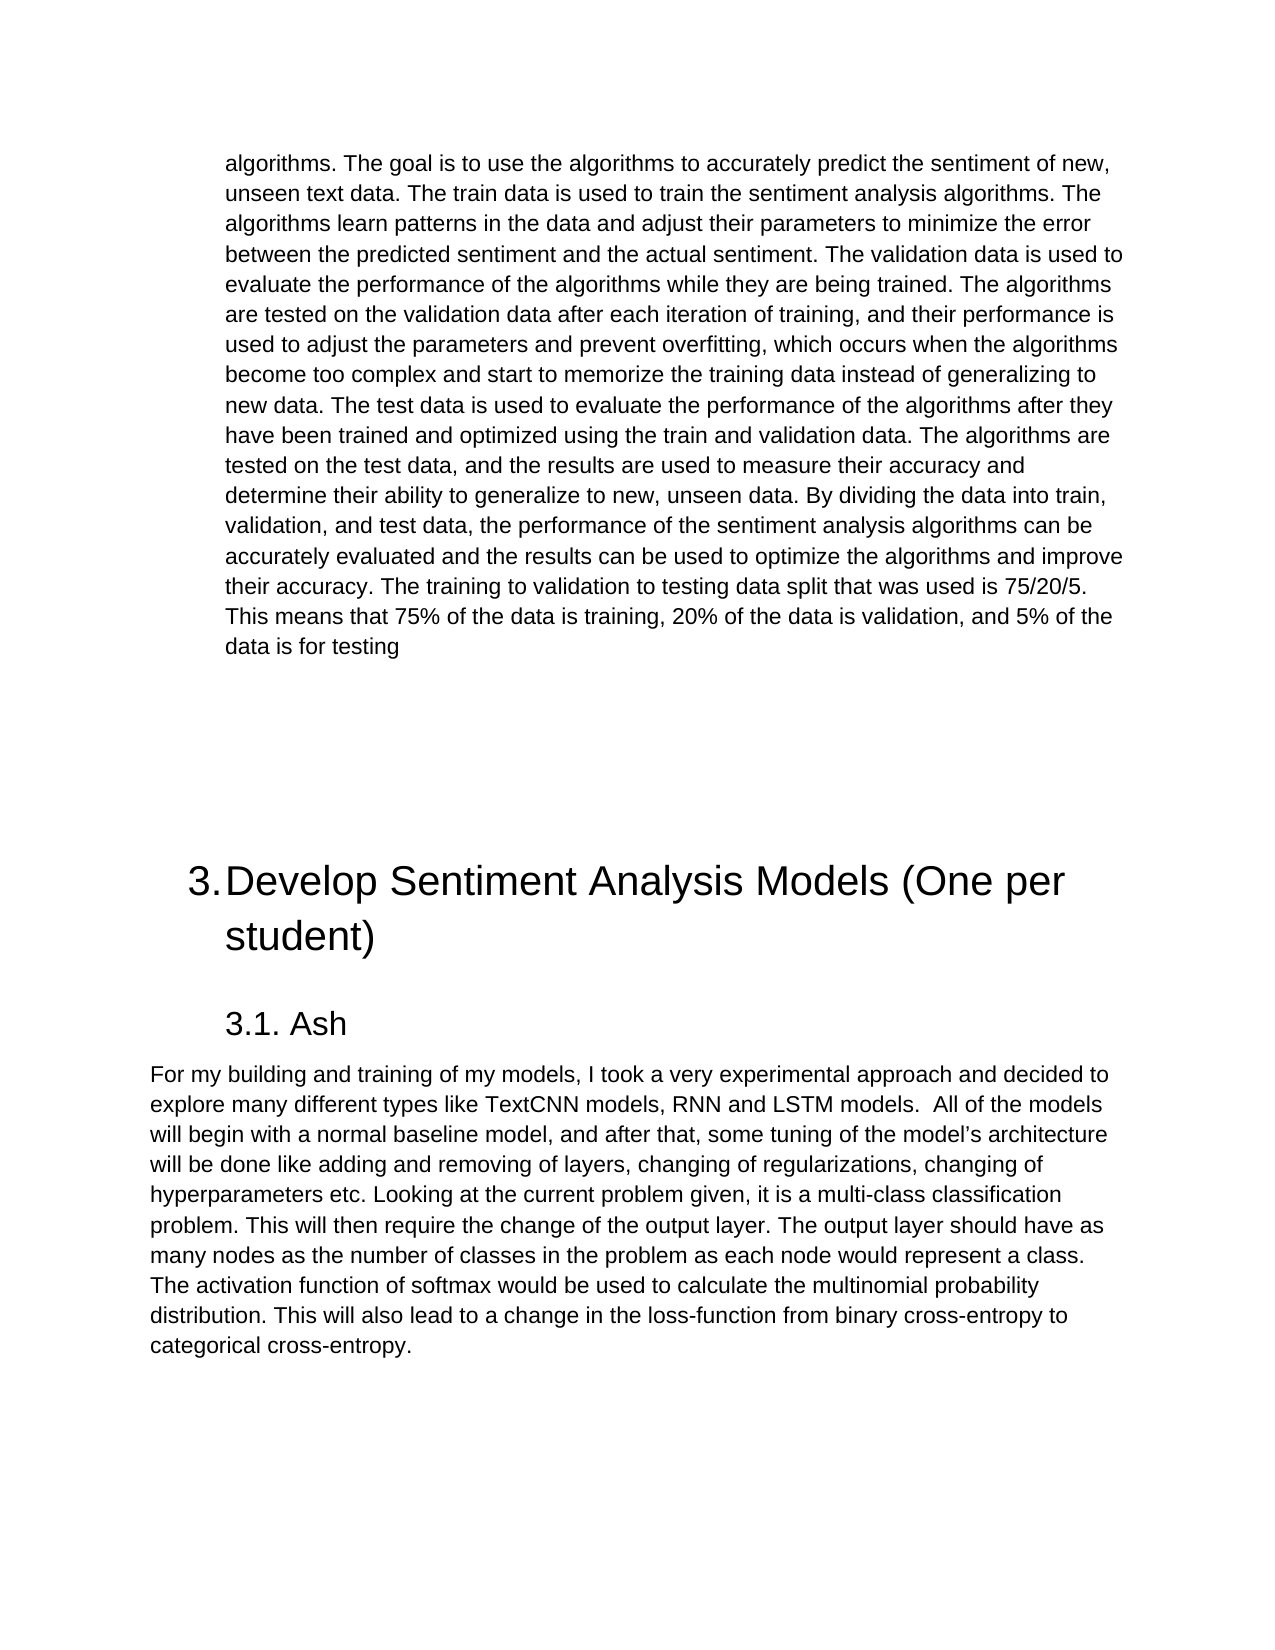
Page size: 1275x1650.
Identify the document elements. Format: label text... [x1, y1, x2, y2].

subtitle 3.1. Ash [225, 1004, 1125, 1042]
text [225, 150, 1125, 660]
text For my building and training of my models, I took a very experimental approach and decided to explore many different types like TextCNN models, RNN and LSTM models. All of the models will begin with a normal baseline model, and after that, some tuning of the model’s architecture will be done like adding and removing of layers, changing of regularizations, changing of hyperparameters etc. Looking at the current problem given, it is a multi-class classification problem. This will then require the change of the output layer. The output layer should have as many nodes as the number of classes in the problem as each node would represent a class. The activation function of softmax would be used to calculate the multinomial probability distribution. This will also lead to a change in the loss-function from binary cross-entropy to categorical cross-entropy. [150, 1061, 1125, 1359]
subtitle Develop Sentiment Analysis Models (One per student) [187, 856, 1125, 959]
